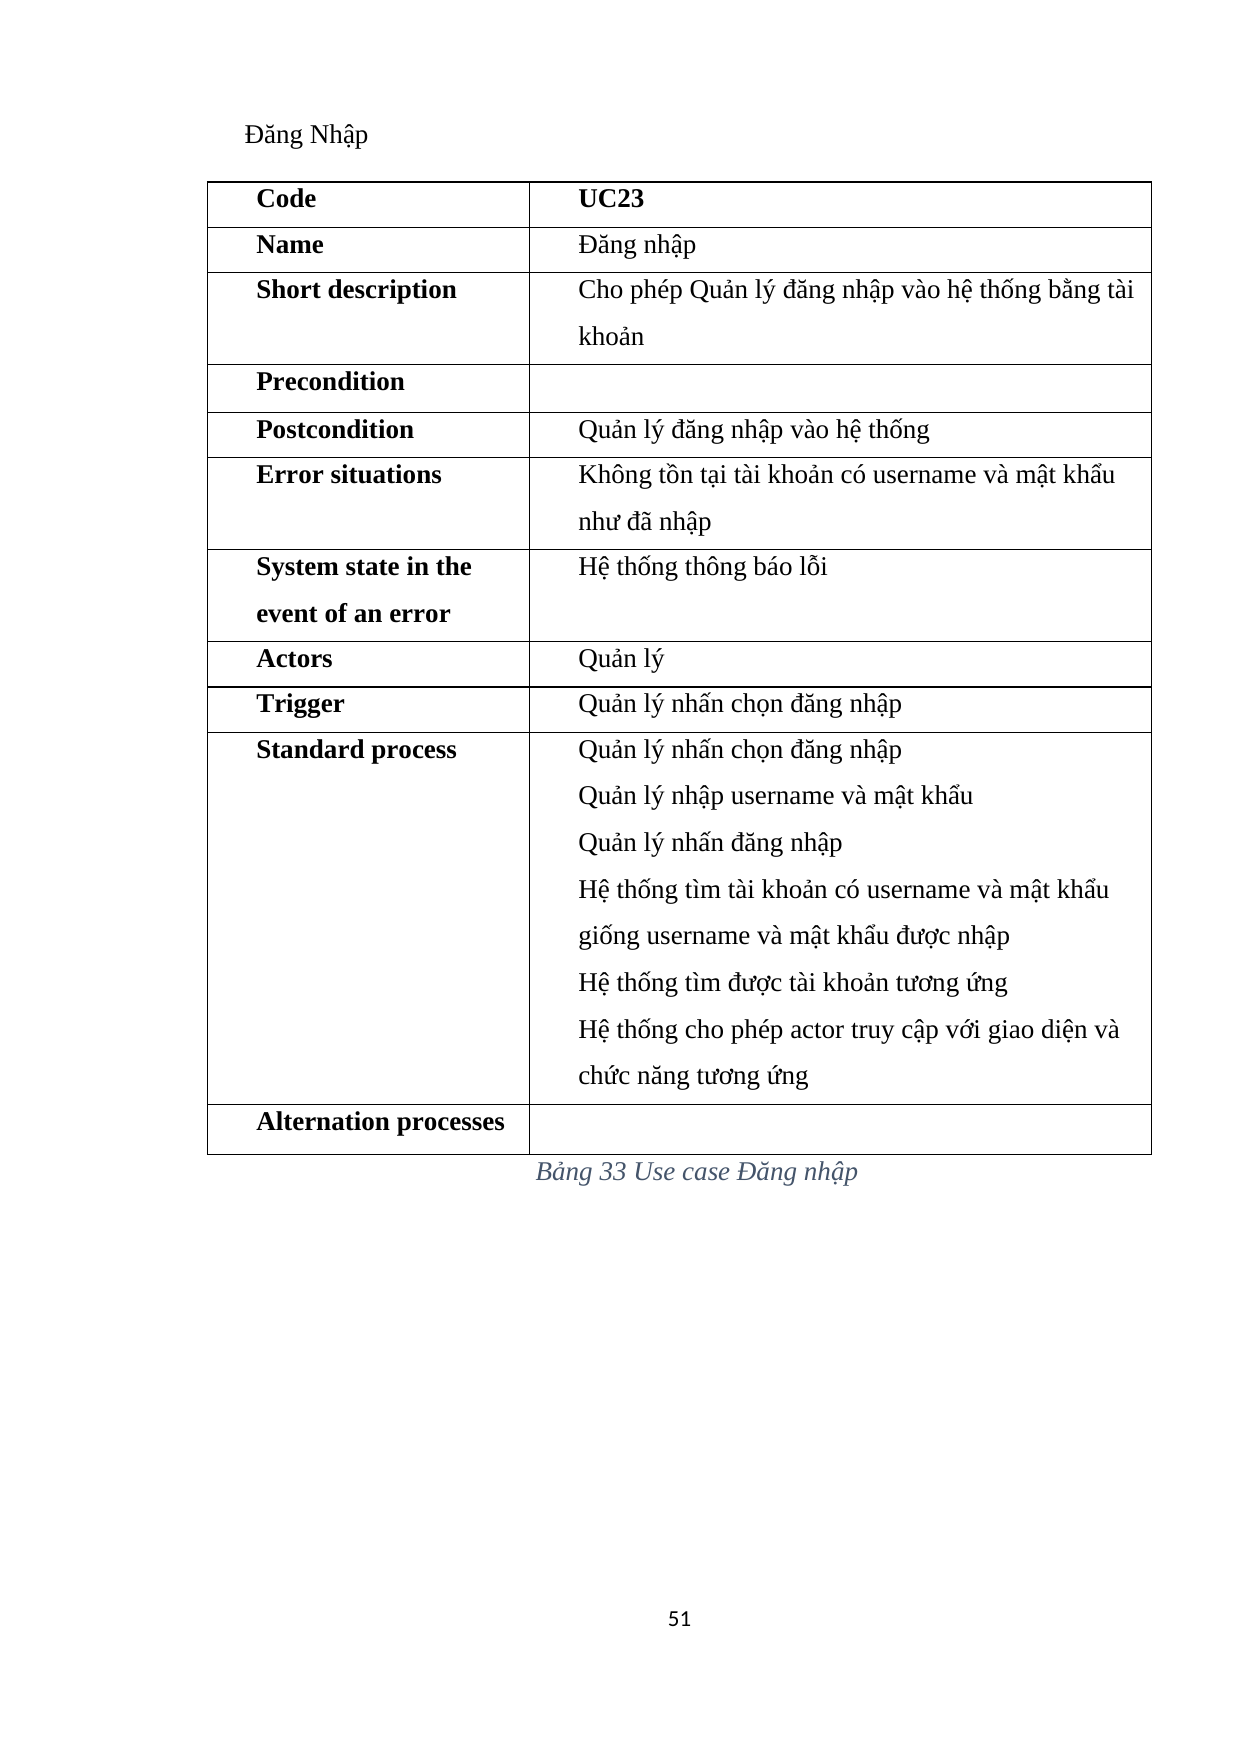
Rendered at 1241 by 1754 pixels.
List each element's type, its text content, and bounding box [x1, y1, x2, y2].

table_cell Hệ thống thông báo lỗi [530, 550, 1151, 641]
table_cell Quản lý nhấn chọn đăng nhập Quản lý nhập username và mật khẩu Quản lý nhấn đăng nhập Hệ thống tìm tài khoản có username và mật khẩu giống username và mật khẩu được nhập Hệ thống tìm được tài khoản tương ứng Hệ thống cho phép actor truy cập với giao diện và chức năng tương ứng [530, 733, 1151, 1104]
table_cell Quản lý đăng nhập vào hệ thống [530, 413, 1151, 457]
table_cell Quản lý [530, 642, 1151, 686]
table_cell Standard process [208, 733, 529, 1104]
text Đăng Nhập [244, 118, 1152, 149]
table_cell Actors [208, 642, 529, 686]
table_cell Đăng nhập [530, 228, 1151, 272]
table_cell Error situations [208, 458, 529, 549]
table_cell Postcondition [208, 413, 529, 457]
table_cell Precondition [208, 365, 529, 412]
table_cell Name [208, 228, 529, 272]
table_cell Quản lý nhấn chọn đăng nhập [530, 688, 1151, 732]
table_cell Cho phép Quản lý đăng nhập vào hệ thống bằng tài khoản [530, 273, 1151, 364]
table_cell [530, 1105, 1151, 1154]
table_cell Không tồn tại tài khoản có username và mật khẩu như đã nhập [530, 458, 1151, 549]
table_cell Short description [208, 273, 529, 364]
table_cell Alternation processes [208, 1105, 529, 1154]
table_cell [530, 365, 1151, 412]
table_header Code [208, 183, 529, 227]
table_cell Trigger [208, 688, 529, 732]
table_header UC23 [530, 183, 1151, 227]
table_cell System state in the event of an error [208, 550, 529, 641]
